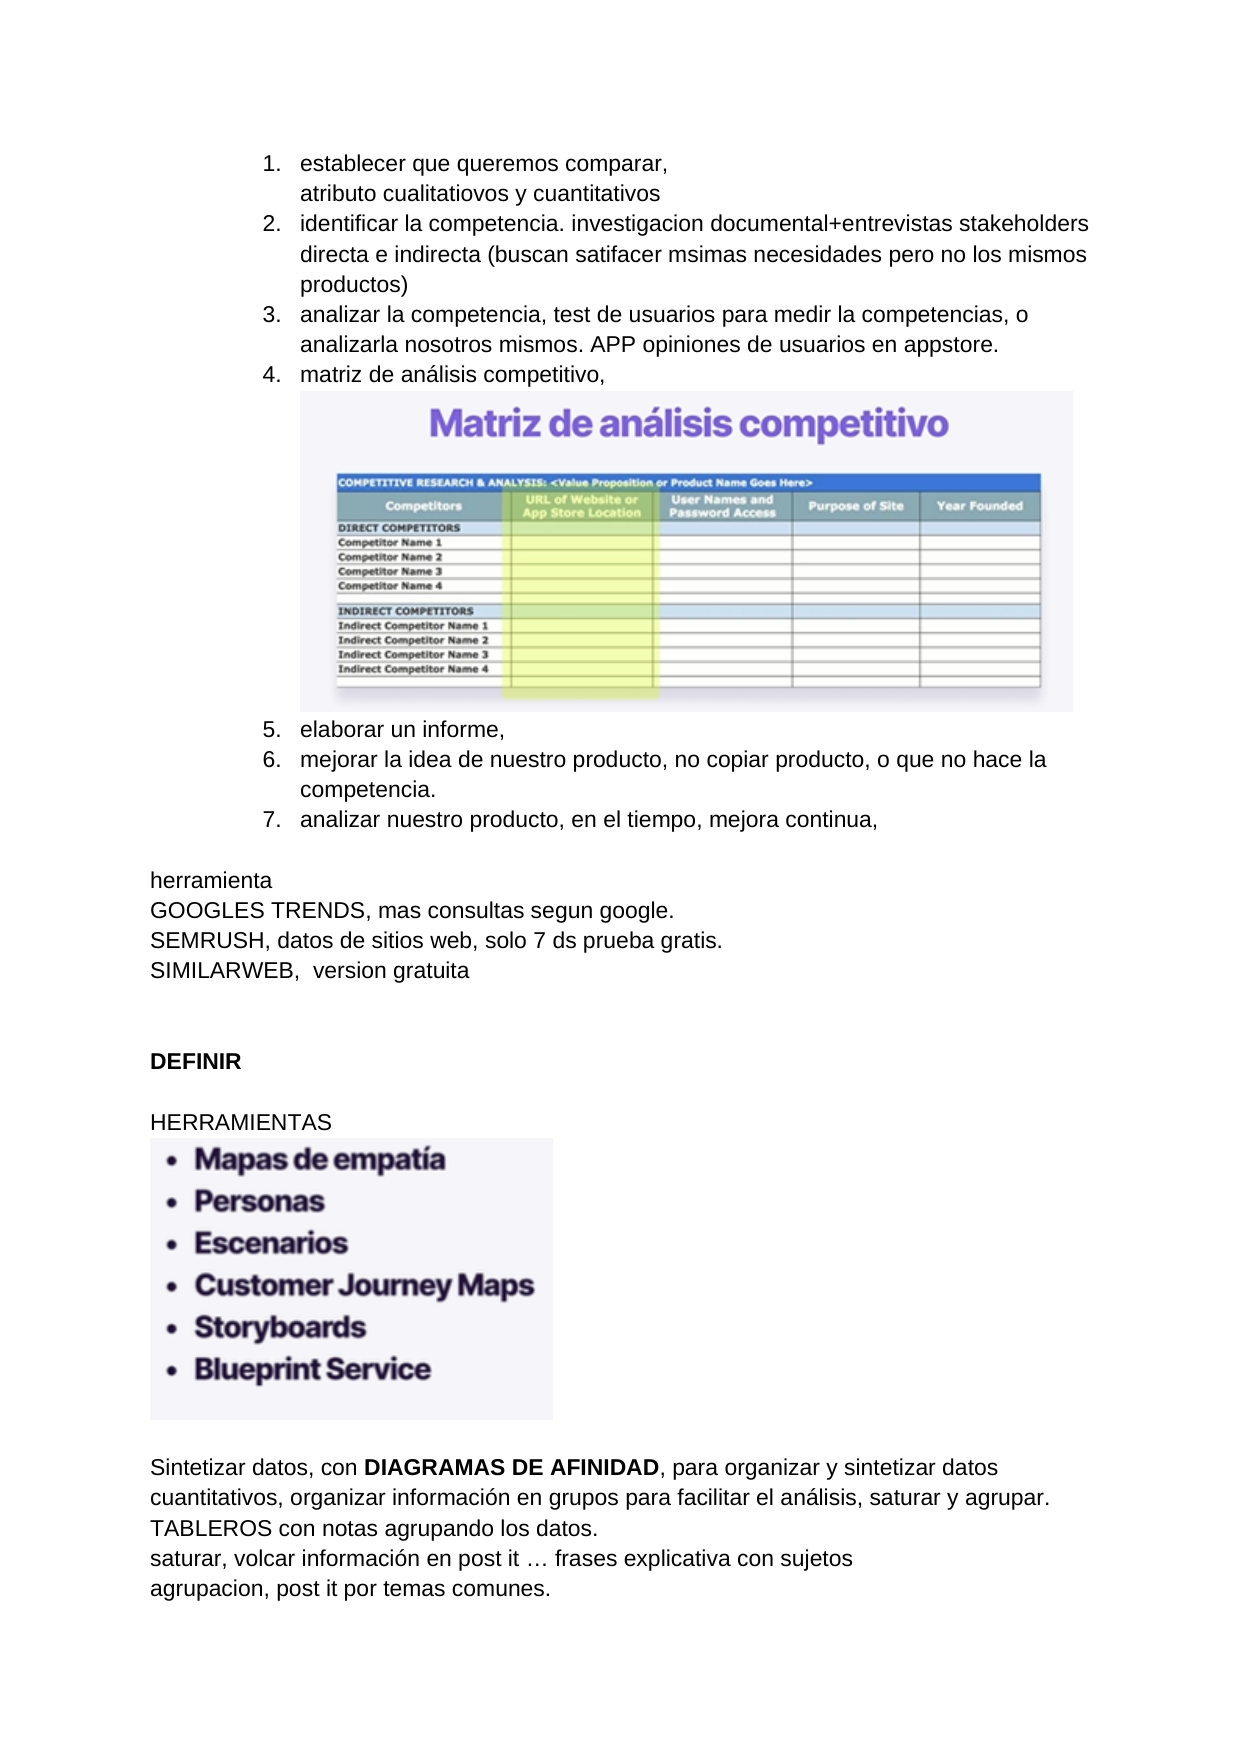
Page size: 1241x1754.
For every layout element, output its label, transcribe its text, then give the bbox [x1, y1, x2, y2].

text HERRAMIENTAS [150, 1108, 1090, 1135]
text atributo cualitatiovos y cuantitativos [300, 180, 1090, 207]
list analizar nuestro producto, en el tiempo, mejora continua, [262, 806, 1090, 833]
text SEMRUSH, datos de sitios web, solo 7 ds prueba gratis. [150, 927, 1090, 954]
text DEFINIR [150, 1048, 1090, 1074]
list analizar la competencia, test de usuarios para medir la competencias, o analizarla nosotros mismos. APP opiniones de usuarios en appstore. [262, 301, 1090, 358]
list establecer que queremos comparar, [262, 150, 1090, 176]
list matriz de análisis competitivo, [262, 361, 1090, 388]
picture [150, 1138, 554, 1420]
text SIMILARWEB, version gratuita [150, 957, 1090, 984]
text saturar, volcar información en post it … frases explicativa con sujetos [150, 1545, 1090, 1571]
text GOOGLES TRENDS, mas consultas segun google. [150, 897, 1090, 923]
text directa e indirecta (buscan satifacer msimas necesidades pero no los mismos productos) [300, 241, 1090, 297]
text TABLEROS con notas agrupando los datos. [150, 1514, 1090, 1541]
picture [300, 391, 1074, 712]
text Sintetizar datos, con DIAGRAMAS DE AFINIDAD, para organizar y sintetizar datos cuantitativos, organizar información en grupos para facilitar el análisis, saturar y agrupar. [150, 1454, 1090, 1511]
list mejorar la idea de nuestro producto, no copiar producto, o que no hace la competencia. [262, 746, 1090, 803]
text agrupacion, post it por temas comunes. [150, 1575, 1090, 1601]
list elaborar un informe, [262, 716, 1090, 742]
text herramienta [150, 867, 1090, 893]
list identificar la competencia. investigacion documental+entrevistas stakeholders [262, 210, 1090, 237]
